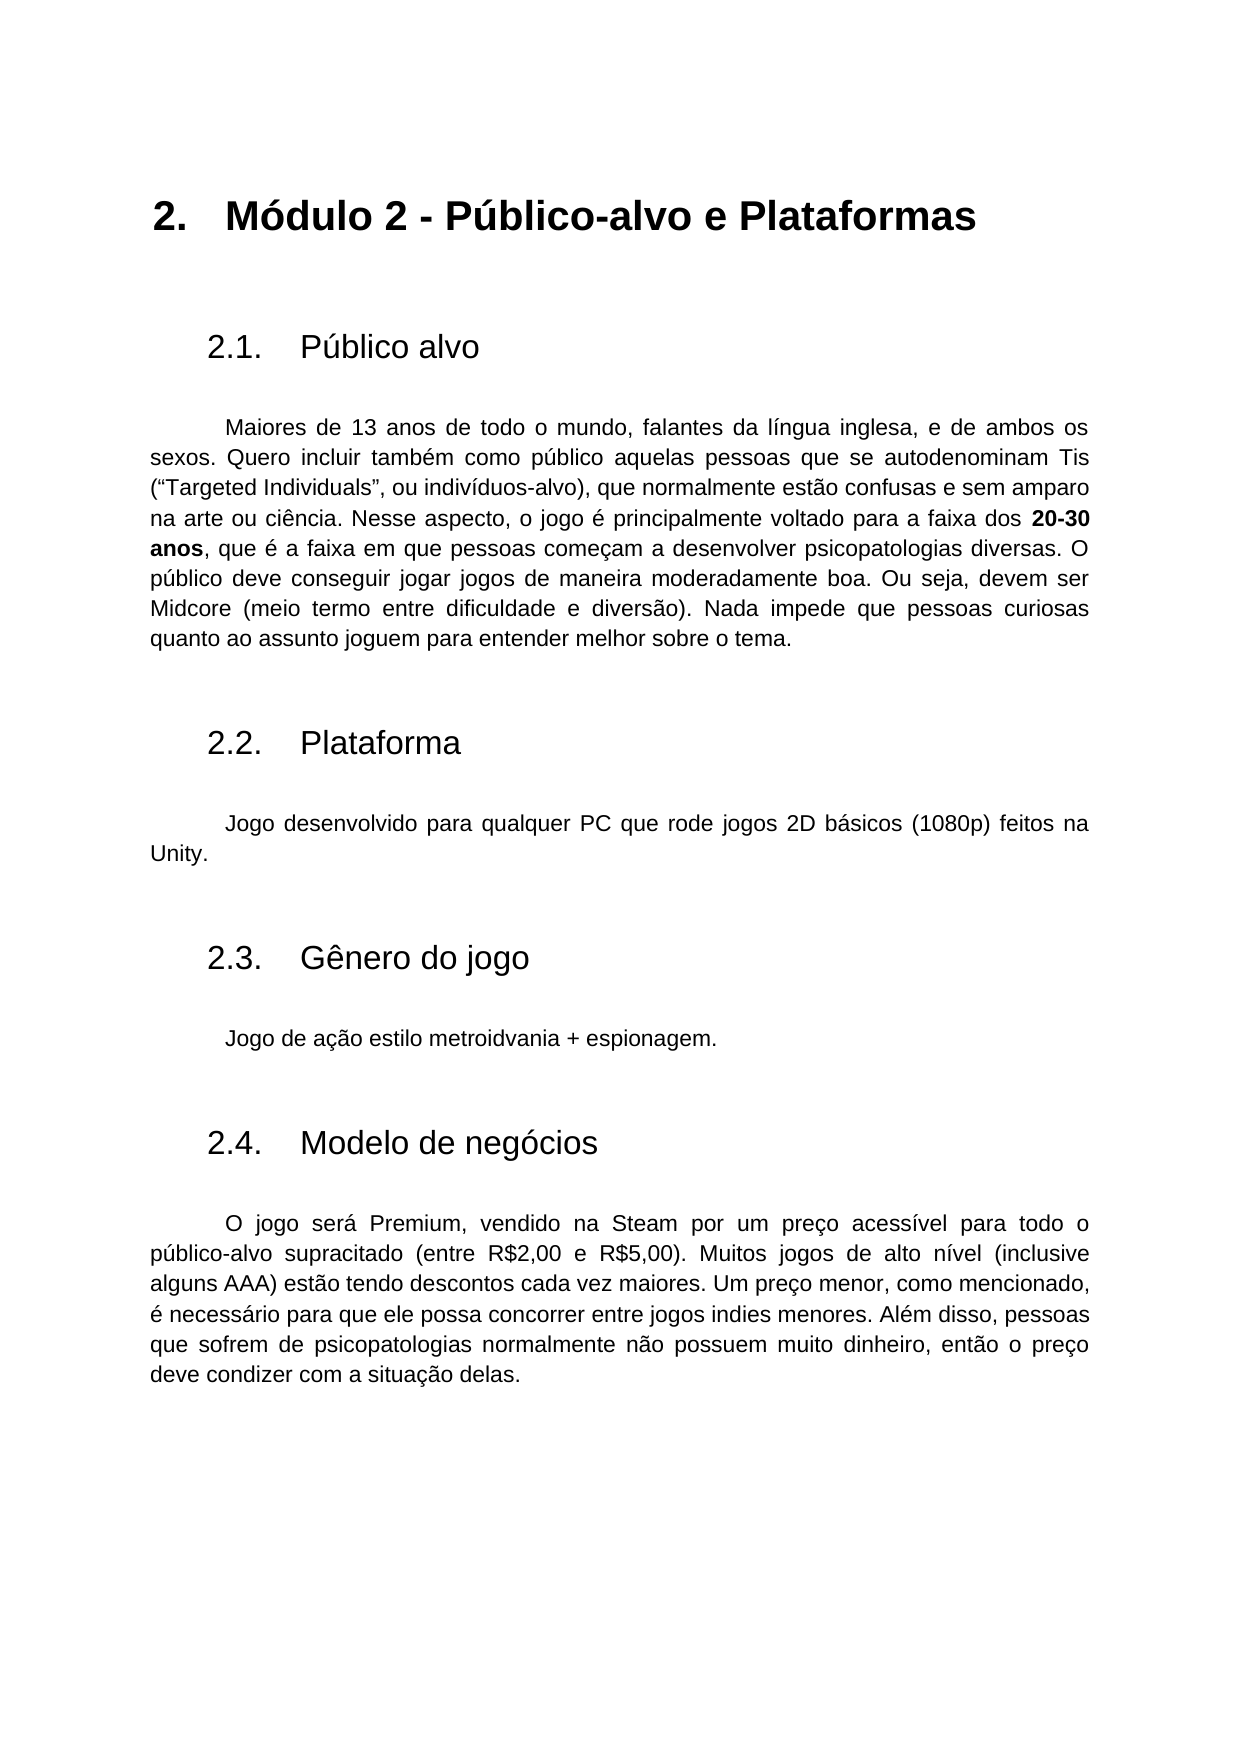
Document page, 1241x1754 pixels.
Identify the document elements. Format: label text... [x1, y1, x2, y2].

subtitle Público alvo [262, 327, 1090, 365]
text Jogo desenvolvido para qualquer PC que rode jogos 2D básicos (1080p) feitos na Unity. [150, 810, 1090, 867]
text Jogo de ação estilo metroidvania + espionagem. [150, 1025, 1090, 1051]
text Maiores de 13 anos de todo o mundo, falantes da língua inglesa, e de ambos os sexos. Quero incluir também como público aquelas pessoas que se autodenominam Tis (“Targeted Individuals”, ou indivíduos-alvo), que normalmente estão confusas e sem amparo na arte ou ciência. Nesse aspecto, o jogo é principalmente voltado para a faixa dos 20-30 anos, que é a faixa em que pessoas começam a desenvolver psicopatologias diversas. O público deve conseguir jogar jogos de maneira moderadamente boa. Ou seja, devem ser Midcore (meio termo entre dificuldade e diversão). Nada impede que pessoas curiosas quanto ao assunto joguem para entender melhor sobre o tema. [150, 414, 1090, 652]
subtitle Plataforma [262, 723, 1090, 762]
subtitle Modelo de negócios [262, 1123, 1090, 1161]
subtitle Módulo 2 - Público-alvo e Plataformas [187, 192, 1090, 239]
subtitle Gênero do jogo [262, 938, 1090, 977]
text O jogo será Premium, vendido na Steam por um preço acessível para todo o público-alvo supracitado (entre R$2,00 e R$5,00). Muitos jogos de alto nível (inclusive alguns AAA) estão tendo descontos cada vez maiores. Um preço menor, como mencionado, é necessário para que ele possa concorrer entre jogos indies menores. Além disso, pessoas que sofrem de psicopatologias normalmente não possuem muito dinheiro, então o preço deve condizer com a situação delas. [150, 1210, 1090, 1387]
